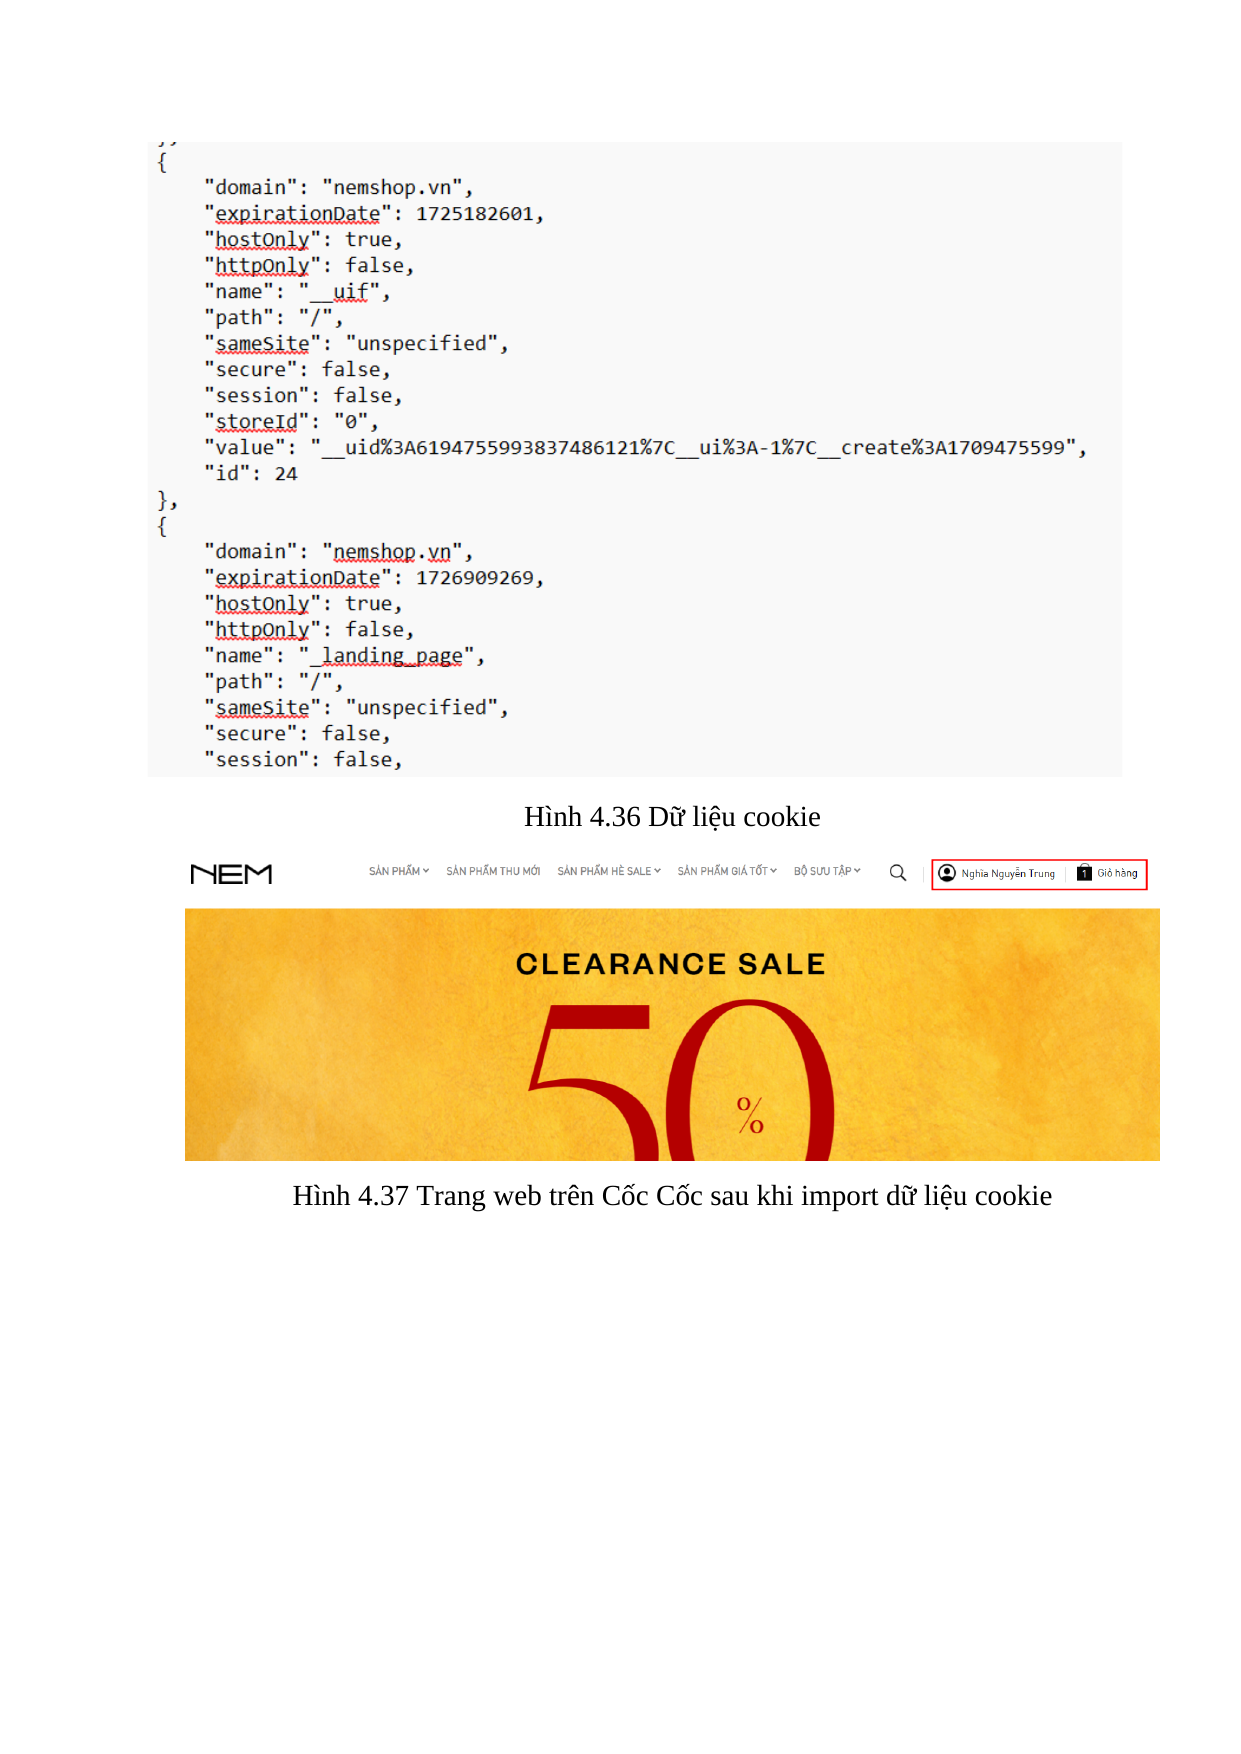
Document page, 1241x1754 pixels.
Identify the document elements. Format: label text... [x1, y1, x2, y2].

text Hình 4.21 Dữ liệu cookie [148, 799, 1122, 832]
picture [185, 853, 1160, 1161]
picture [147, 142, 1123, 777]
text Hình 4.22 Trang web trên Cốc Cốc sau khi import dữ liệu cookie [148, 1178, 1122, 1211]
